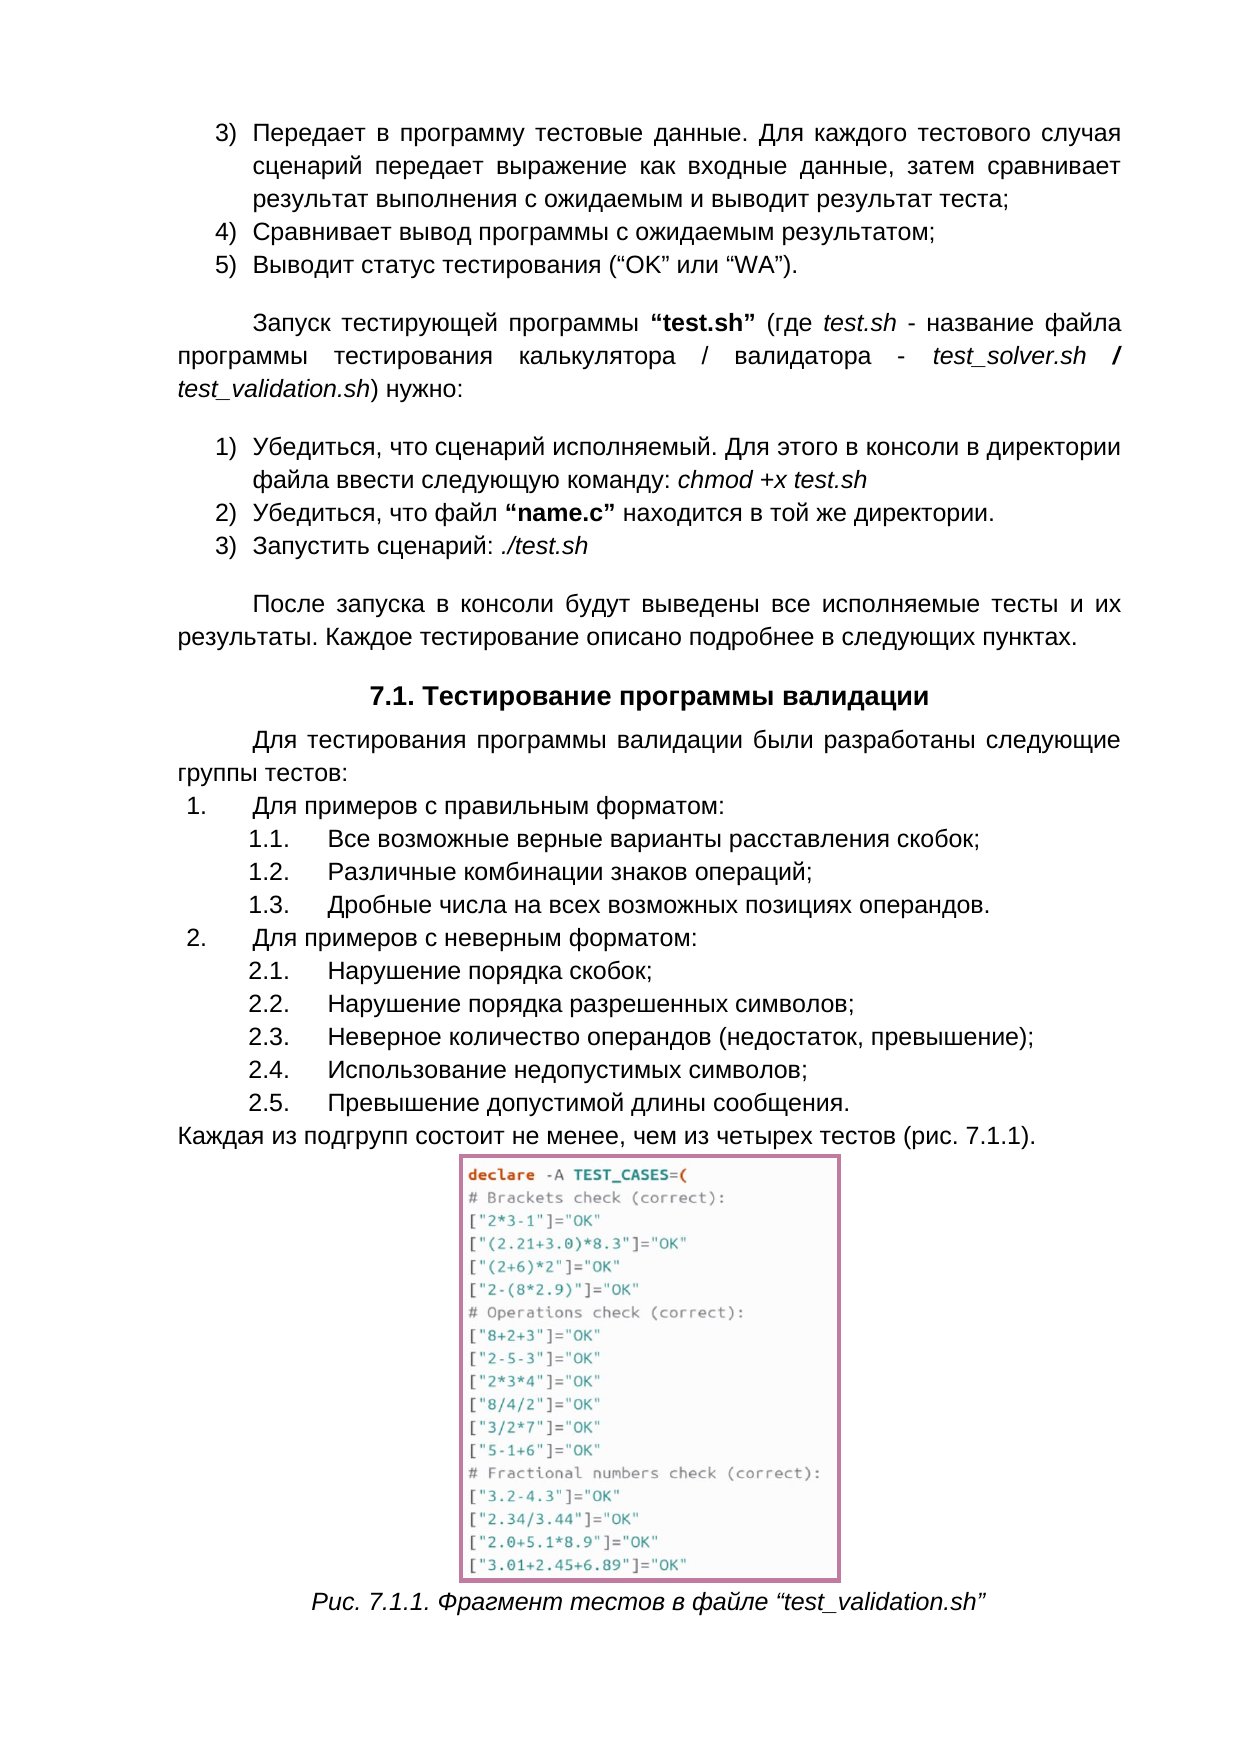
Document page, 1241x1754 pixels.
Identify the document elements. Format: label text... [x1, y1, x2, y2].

list Выводит статус тестирования (“OK” или “WA”). [215, 250, 1122, 279]
list Запустить сценарий: ./test.sh [215, 531, 1122, 560]
text Рис. 7.1.1. Фрагмент тестов в файле “test_validation.sh” [177, 1587, 1122, 1615]
list Для примеров с правильным форматом: [207, 791, 1122, 819]
text Запуск тестирующей программы “test.sh” (где test.sh - название файла программы тестирования калькулятора / валидатора - test_solver.sh / test_validation.sh) нужно: [177, 308, 1122, 403]
list Дробные числа на всех возможных позициях операндов. [290, 890, 1122, 918]
picture [463, 1158, 837, 1578]
list Превышение допустимой длины сообщения. [290, 1088, 1122, 1117]
list Сравнивает вывод программы с ожидаемым результатом; [215, 217, 1122, 246]
list Различные комбинации знаков операций; [290, 857, 1122, 886]
text Каждая из подгрупп состоит не менее, чем из четырех тестов (рис. 7.1.1). [177, 1121, 1122, 1150]
list Убедиться, что сценарий исполняемый. Для этого в консоли в директории файла ввести следующую команду: chmod +x test.sh [215, 432, 1122, 494]
list Передает в программу тестовые данные. Для каждого тестового случая сценарий передает выражение как входные данные, затем сравнивает результат выполнения с ожидаемым и выводит результат теста; [215, 118, 1122, 213]
list Для примеров с неверным форматом: [207, 923, 1122, 952]
list Убедиться, что файл “name.c” находится в той же директории. [215, 498, 1122, 527]
list Неверное количество операндов (недостаток, превышение); [290, 1022, 1122, 1051]
list Использование недопустимых символов; [290, 1055, 1122, 1084]
list Все возможные верные варианты расставления скобок; [290, 824, 1122, 852]
subtitle 7.1. Тестирование программы валидации [177, 680, 1122, 712]
list Нарушение порядка разрешенных символов; [290, 989, 1122, 1018]
text Для тестирования программы валидации были разработаны следующие группы тестов: [177, 725, 1122, 786]
text После запуска в консоли будут выведены все исполняемые тесты и их результаты. Каждое тестирование описано подробнее в следующих пунктах. [177, 589, 1122, 651]
list Нарушение порядка скобок; [290, 956, 1122, 984]
